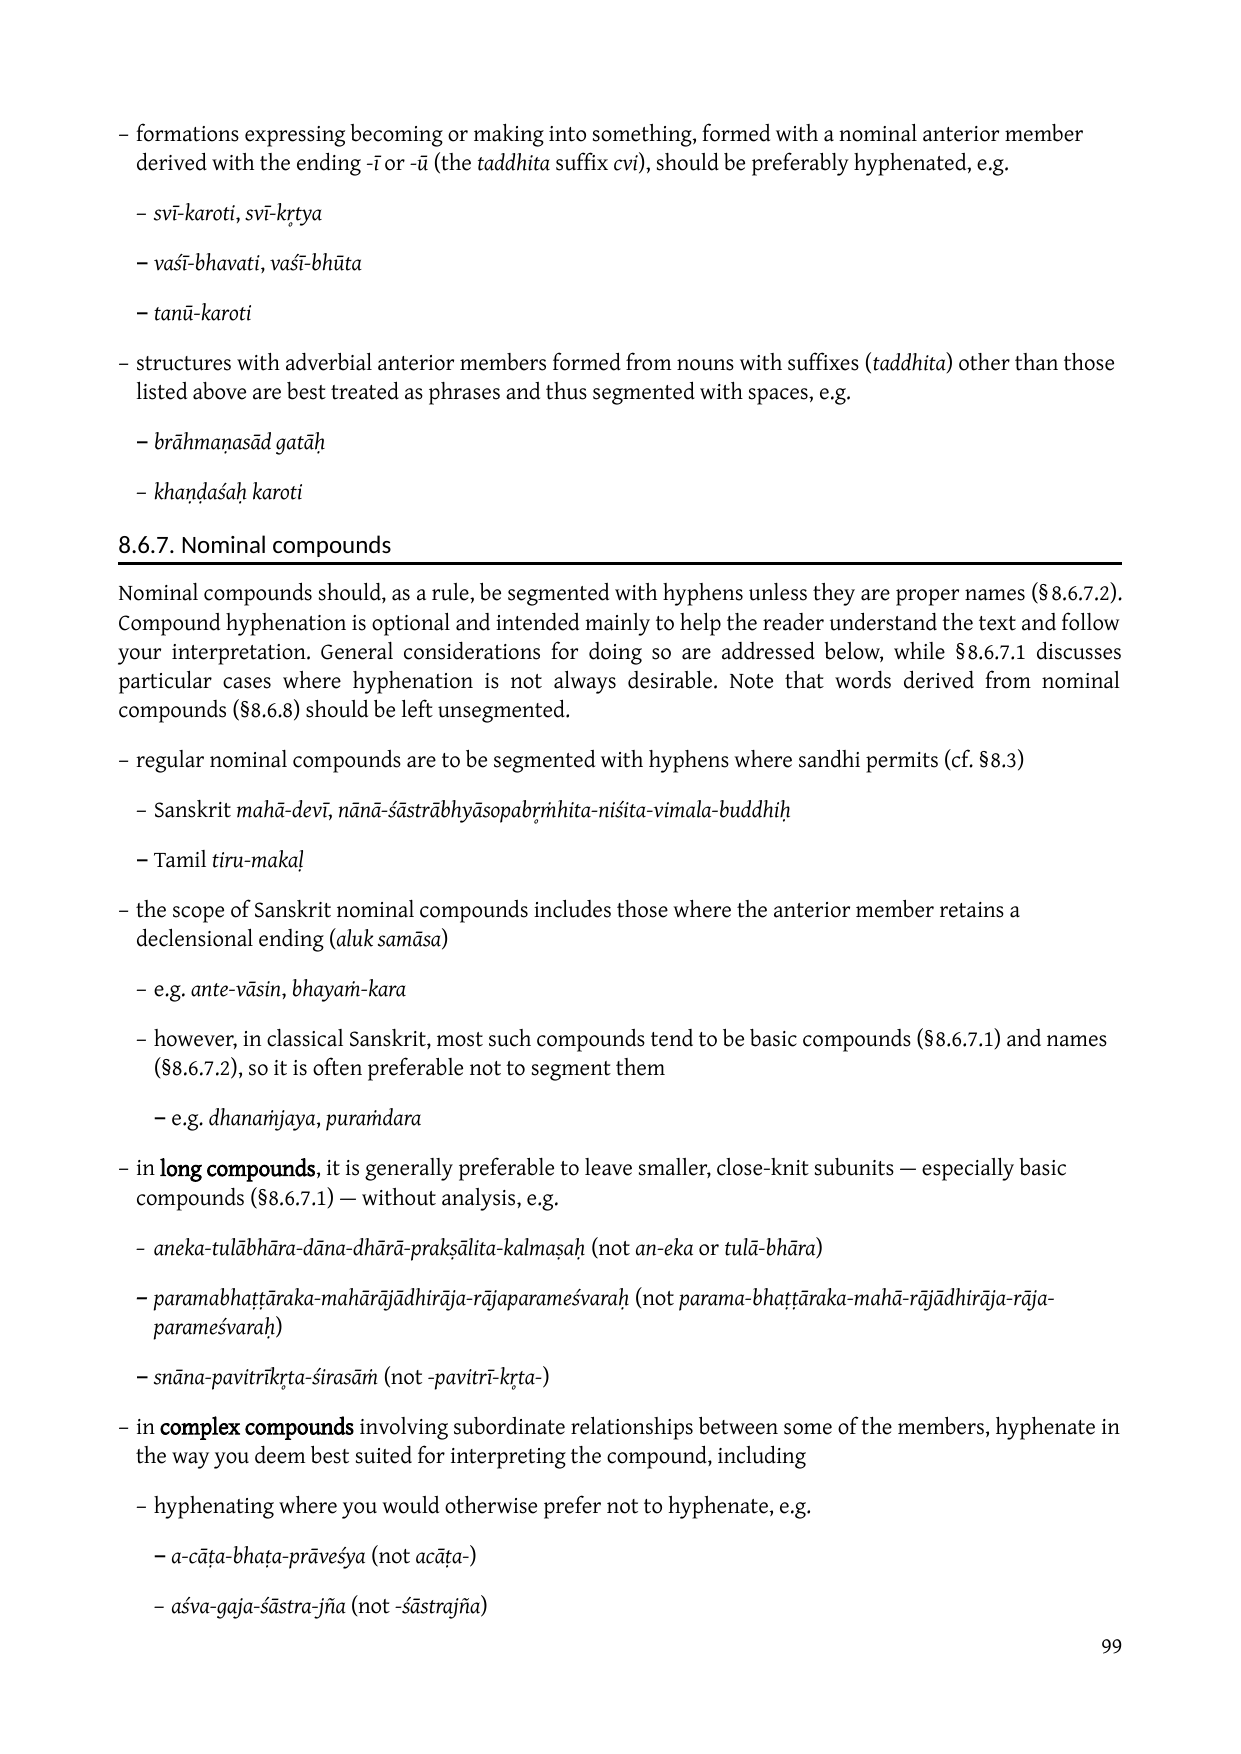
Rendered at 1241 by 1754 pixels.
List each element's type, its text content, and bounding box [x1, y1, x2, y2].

list the scope of Sanskrit nominal compounds includes those where the anterior member retains a declensional ending (aluk samāsa) [118, 894, 1122, 952]
list regular nominal compounds are to be segmented with hyphens where sandhi permits (cf. §8.2) [118, 744, 1122, 773]
list in long compounds, it is generally preferable to leave smaller, close-knit subunits — especially basic compounds (§8.5.7.1) — without analysis, e.g. [118, 1152, 1122, 1211]
list aśva-gaja-śāstra-jña (not -śāstrajña) [153, 1590, 1122, 1619]
list structures with adverbial anterior members formed from nouns with suffixes (taddhita) other than those listed above are best treated as phrases and thus segmented with spaces, e.g. [118, 347, 1122, 406]
list svī-karoti, svī-kr̥tya [136, 197, 1122, 226]
list aneka-tulābhāra-dāna-dhārā-prakṣālita-kalmaṣaḥ (not an-eka or tulā-bhāra) [136, 1232, 1122, 1261]
list Tamil tiru-makaḷ [136, 844, 1122, 873]
list however, in classical Sanskrit, most such compounds tend to be basic compounds (§8.5.7.1) and names (§8.5.7.2), so it is often preferable not to segment them [136, 1023, 1122, 1082]
list e.g. dhanaṁjaya, puraṁdara [153, 1102, 1122, 1132]
subtitle Nominal compounds [118, 526, 1122, 562]
list brāhmaṇasād gatāḥ [136, 426, 1122, 456]
list Sanskrit mahā-devī, nānā-śāstrābhyāsopabr̥ṁhita-niśita-vimala-buddhiḥ [136, 794, 1122, 823]
list vaśī-bhavati, vaśī-bhūta [136, 247, 1122, 276]
list e.g. ante-vāsin, bhayaṁ-kara [136, 973, 1122, 1002]
list a-cāṭa-bhaṭa-prāveśya (not acāṭa-) [153, 1540, 1122, 1569]
list tanū-karoti [136, 297, 1122, 326]
list formations expressing becoming or making into something, formed with a nominal anterior member derived with the ending -ī or -ū (the taddhita suffix cvi), should be preferably hyphenated, e.g. [118, 118, 1122, 176]
list paramabhaṭṭāraka-mahārājādhirāja-rājaparameśvaraḥ (not parama-bhaṭṭāraka-mahā-rājādhirāja-rāja-parameśvaraḥ) [136, 1282, 1122, 1340]
text Nominal compounds should, as a rule, be segmented with hyphens unless they are proper names (§8.5.7.2). Compound hyphenation is optional and intended mainly to help the reader understand the text and follow your interpretation. General considerations for doing so are addressed below, while §8.5.7.1 discusses particular cases where hyphenation is not always desirable. Note that words derived from nominal compounds (§8.5.8) should be left unsegmented. [118, 577, 1122, 723]
list snāna-pavitrīkr̥ta-śirasāṁ (not -pavitrī-kr̥ta-) [136, 1361, 1122, 1390]
list khaṇḍaśaḥ karoti [136, 476, 1122, 506]
list in complex compounds involving subordinate relationships between some of the members, hyphenate in the way you deem best suited for interpreting the compound, including [118, 1411, 1122, 1469]
list hyphenating where you would otherwise prefer not to hyphenate, e.g. [136, 1490, 1122, 1519]
